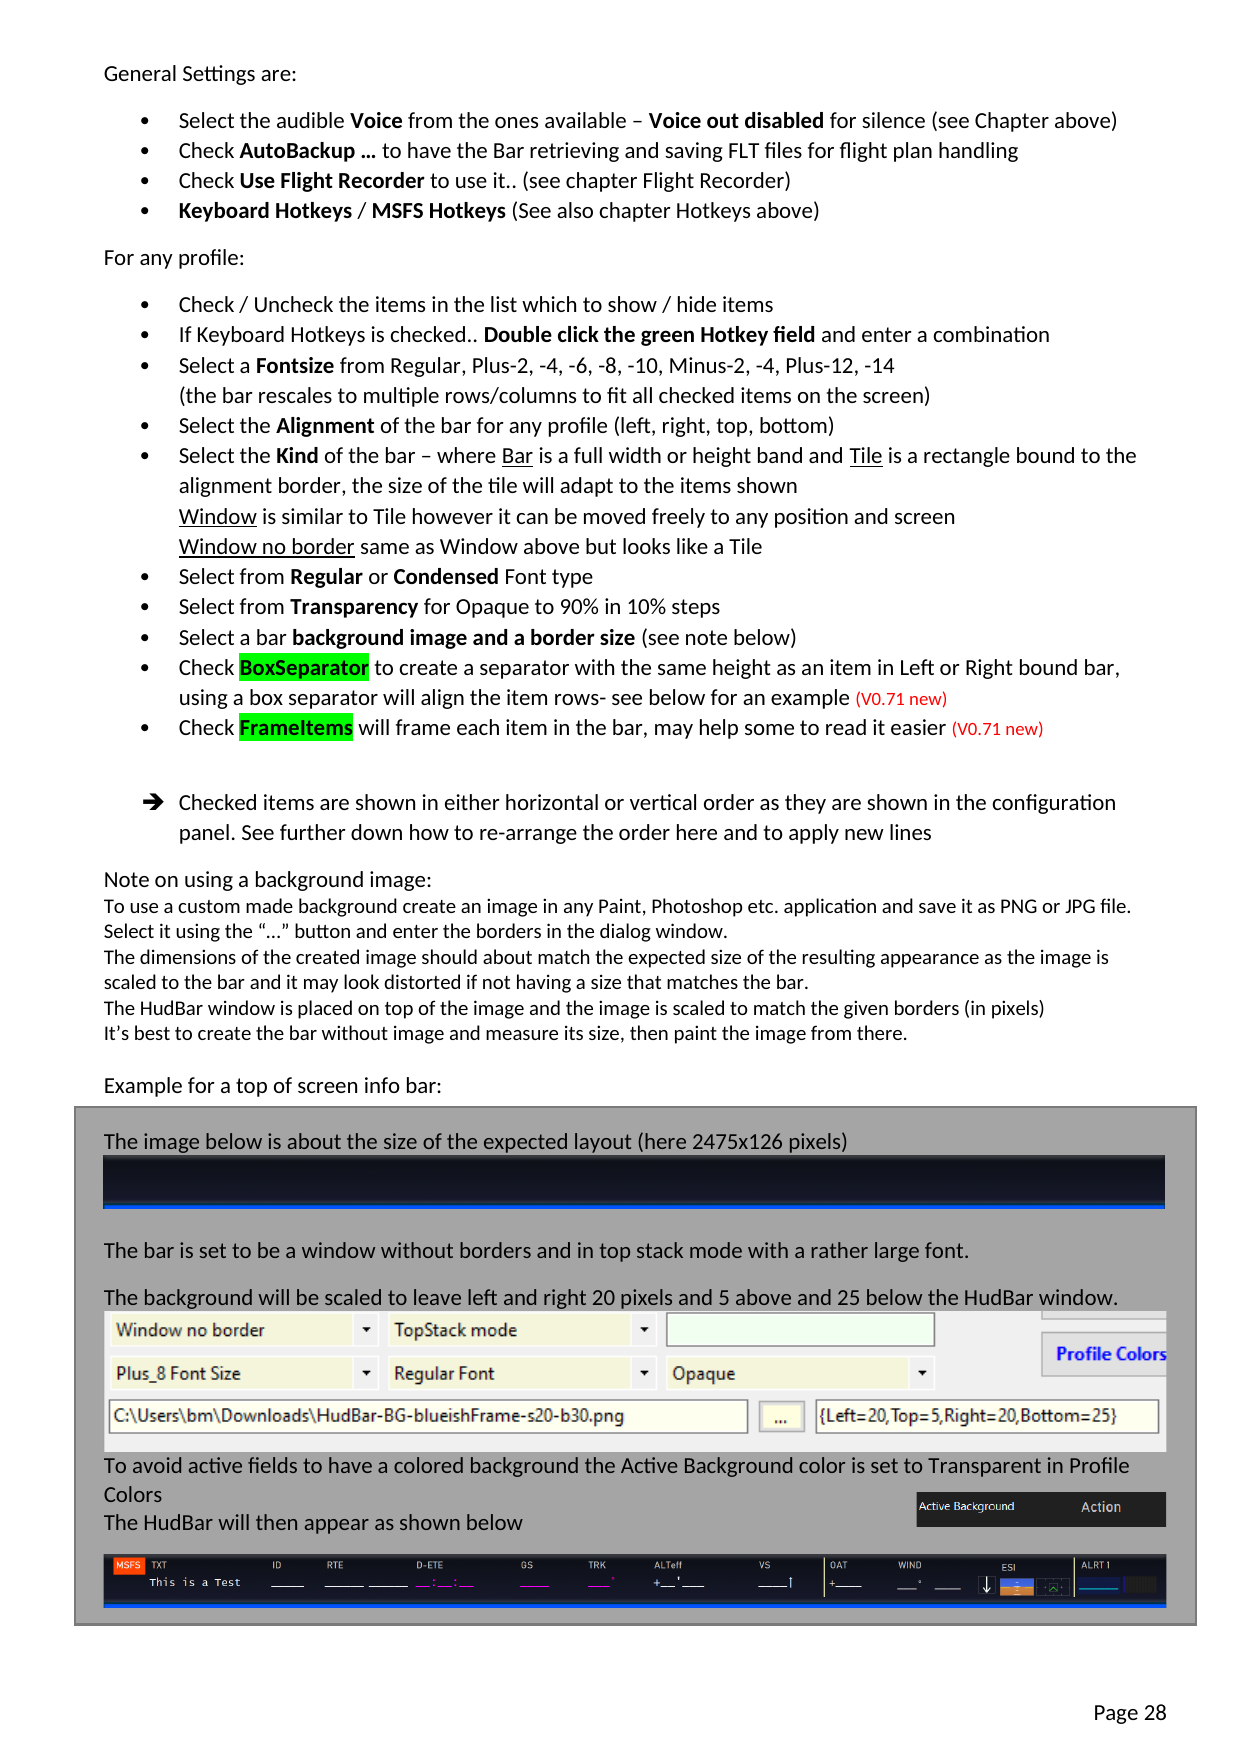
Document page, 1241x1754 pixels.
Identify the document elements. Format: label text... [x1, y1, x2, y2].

text General Settings are: [103, 59, 1167, 87]
list Check FrameItems will frame each item in the bar, may help some to read it easier (V0.71 new) [353, 713, 1167, 741]
text The image below is about the size of the expected layout (here 2475x126 pixels) [103, 1127, 1167, 1155]
text For any profile: [103, 243, 1167, 271]
text Note on using a background image: [103, 865, 1167, 893]
list Select the audible Voice from the ones available – Voice out disabled for silence (see Chapter above) [141, 106, 1167, 134]
text To use a custom made background create an image in any Paint, Photoshop etc. application and save it as PNG or JPG file. Select it using the “…” button and enter the borders in the dialog window. [103, 893, 1167, 944]
list Checked items are shown in either horizontal or vertical order as they are shown in the configuration panel. See further down how to re-arrange the order here and to apply new lines [141, 788, 1167, 846]
picture [916, 1492, 1167, 1527]
list Select a Fontsize from Regular, Plus-2, -4, -6, -8, -10, Minus-2, -4, Plus-12, -14 (the bar rescales to multiple rows/columns to fit all checked items on the screen) [141, 351, 1167, 409]
picture [103, 1155, 1165, 1202]
list Select from Transparency for Opaque to 90% in 10% steps [141, 592, 1167, 620]
text The HudBar window is placed on top of the image and the image is scaled to match the given borders (in pixels) [103, 995, 1167, 1020]
list Select the Kind of the bar – where Bar is a full width or height band and Tile is a rectangle bound to the alignment border, the size of the tile will adapt to the items shown Window is similar to Tile however it can be moved freely to any position and screen Window no border same as Window above but looks like a Tile [141, 441, 1167, 560]
picture [103, 1554, 1167, 1601]
text To avoid active fields to have a colored background the Active Background color is set to Transparent in Profile Colors [103, 1452, 1167, 1508]
list Select from Regular or Condensed Font type [141, 562, 1167, 590]
text The background will be scaled to leave left and right 20 pixels and 5 above and 25 below the HudBar window. [103, 1283, 1167, 1311]
list Keyboard Hotkeys / MSFS Hotkeys (See also chapter Hotkeys above) [141, 197, 1167, 224]
list Check BoxSeparator to create a separator with the same height as an item in Left or Right bound bar, using a box separator will align the item rows- see below for an example (V0.71 new) [141, 653, 1167, 711]
list Select a bar background image and a border size (see note below) [141, 623, 1167, 651]
list Check Use Flight Recorder to use it.. (see chapter Flight Recorder) [141, 166, 1167, 194]
text It’s best to create the bar without image and measure its size, then paint the image from there. [103, 1020, 1167, 1046]
text The HudBar will then appear as shown below [103, 1508, 1167, 1536]
list If Keyboard Hotkeys is checked.. Double click the green Hotkey field and enter a combination [141, 321, 1167, 348]
picture [103, 1311, 1167, 1452]
text The bar is set to be a window without borders and in top stack mode with a rather large font. [103, 1236, 1167, 1264]
list Select the Alignment of the bar for any profile (left, right, top, bottom) [141, 411, 1167, 439]
text The dimensions of the created image should about match the expected size of the resulting appearance as the image is scaled to the bar and it may look distorted if not having a size that matches the bar. [103, 944, 1167, 995]
text Example for a top of screen info bar: [103, 1071, 1167, 1099]
list Check / Uncheck the items in the list which to show / hide items [141, 290, 1167, 318]
list Check AutoBackup … to have the Bar retrieving and saving FLT files for flight plan handling [141, 136, 1167, 164]
